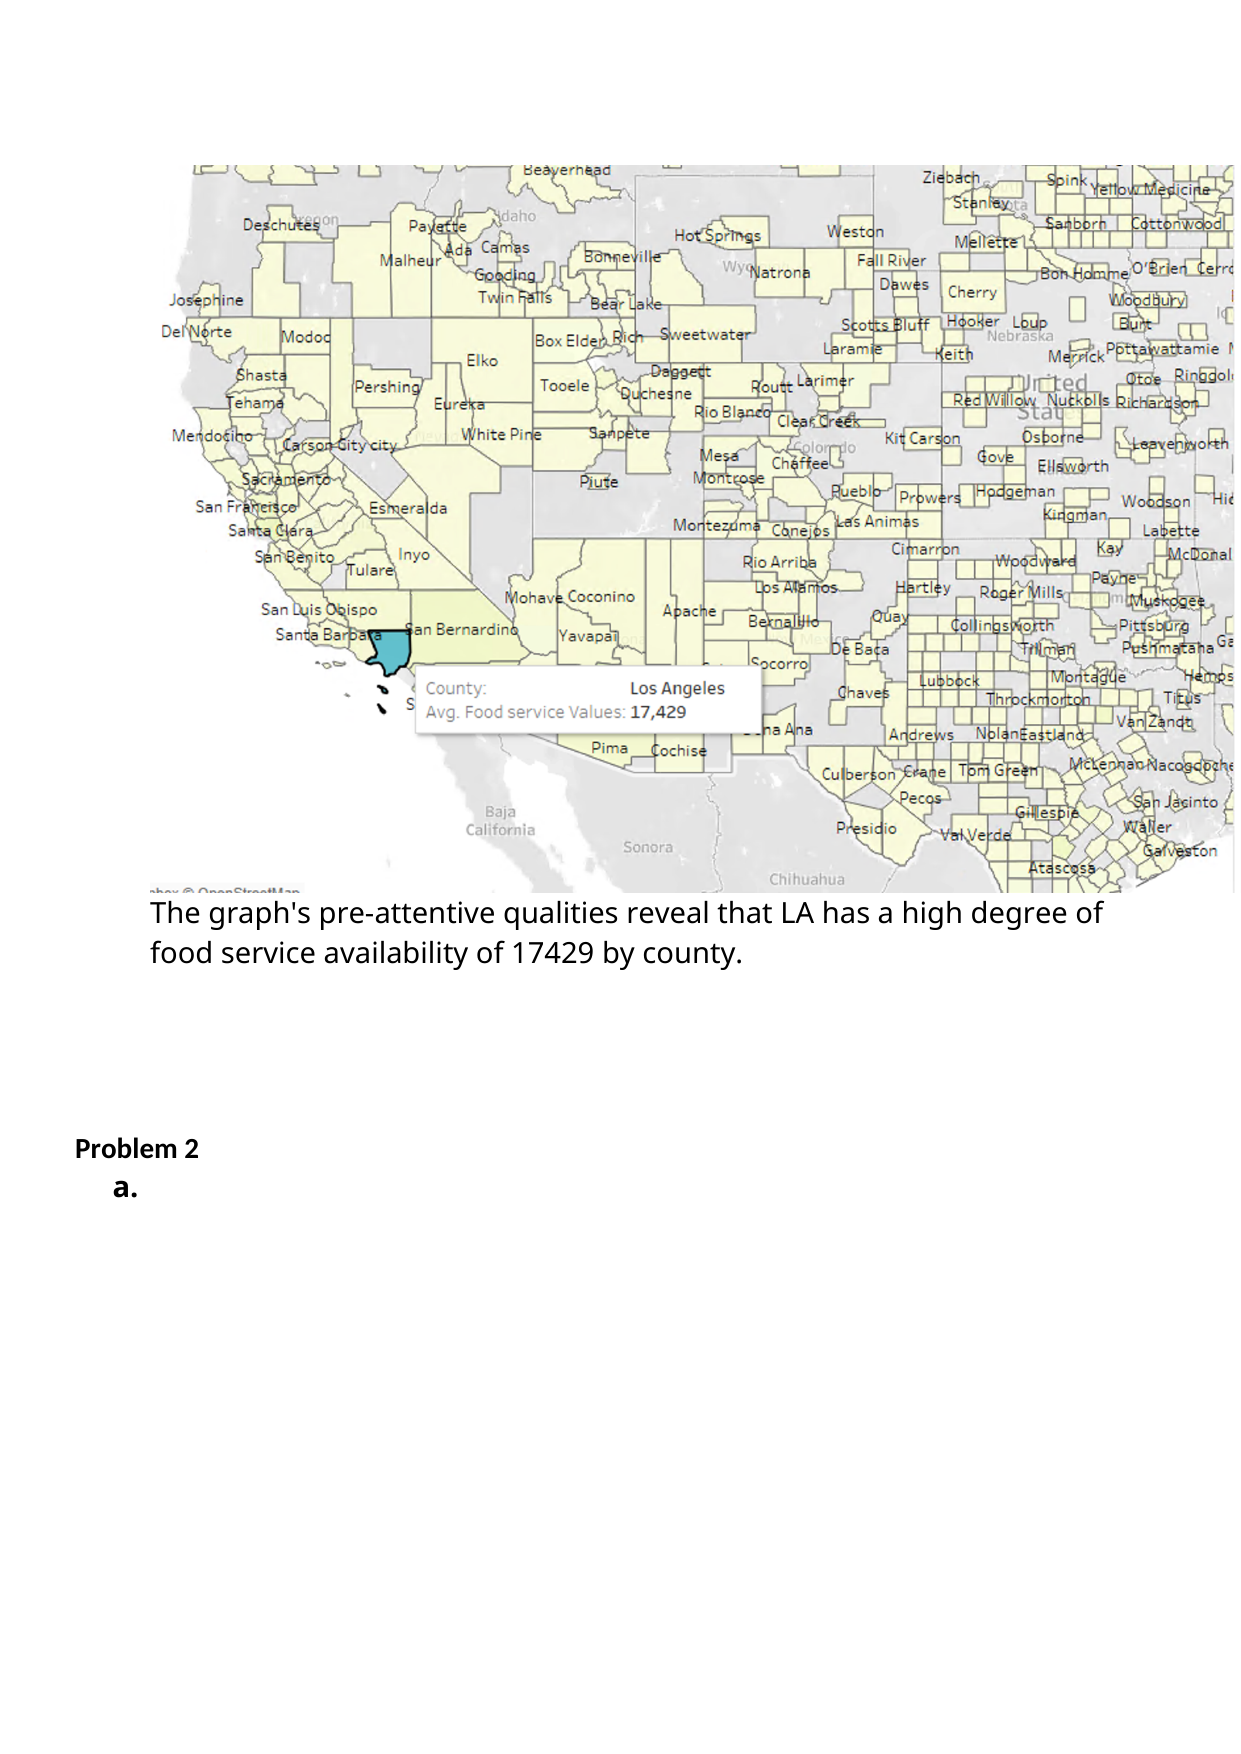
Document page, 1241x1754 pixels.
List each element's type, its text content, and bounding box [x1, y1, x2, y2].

list The graph's pre-attentive qualities reveal that LA has a high degree of food service availability of 17429 by county. [150, 893, 1165, 972]
text Problem 2 [75, 1130, 1165, 1166]
picture [150, 165, 1241, 893]
